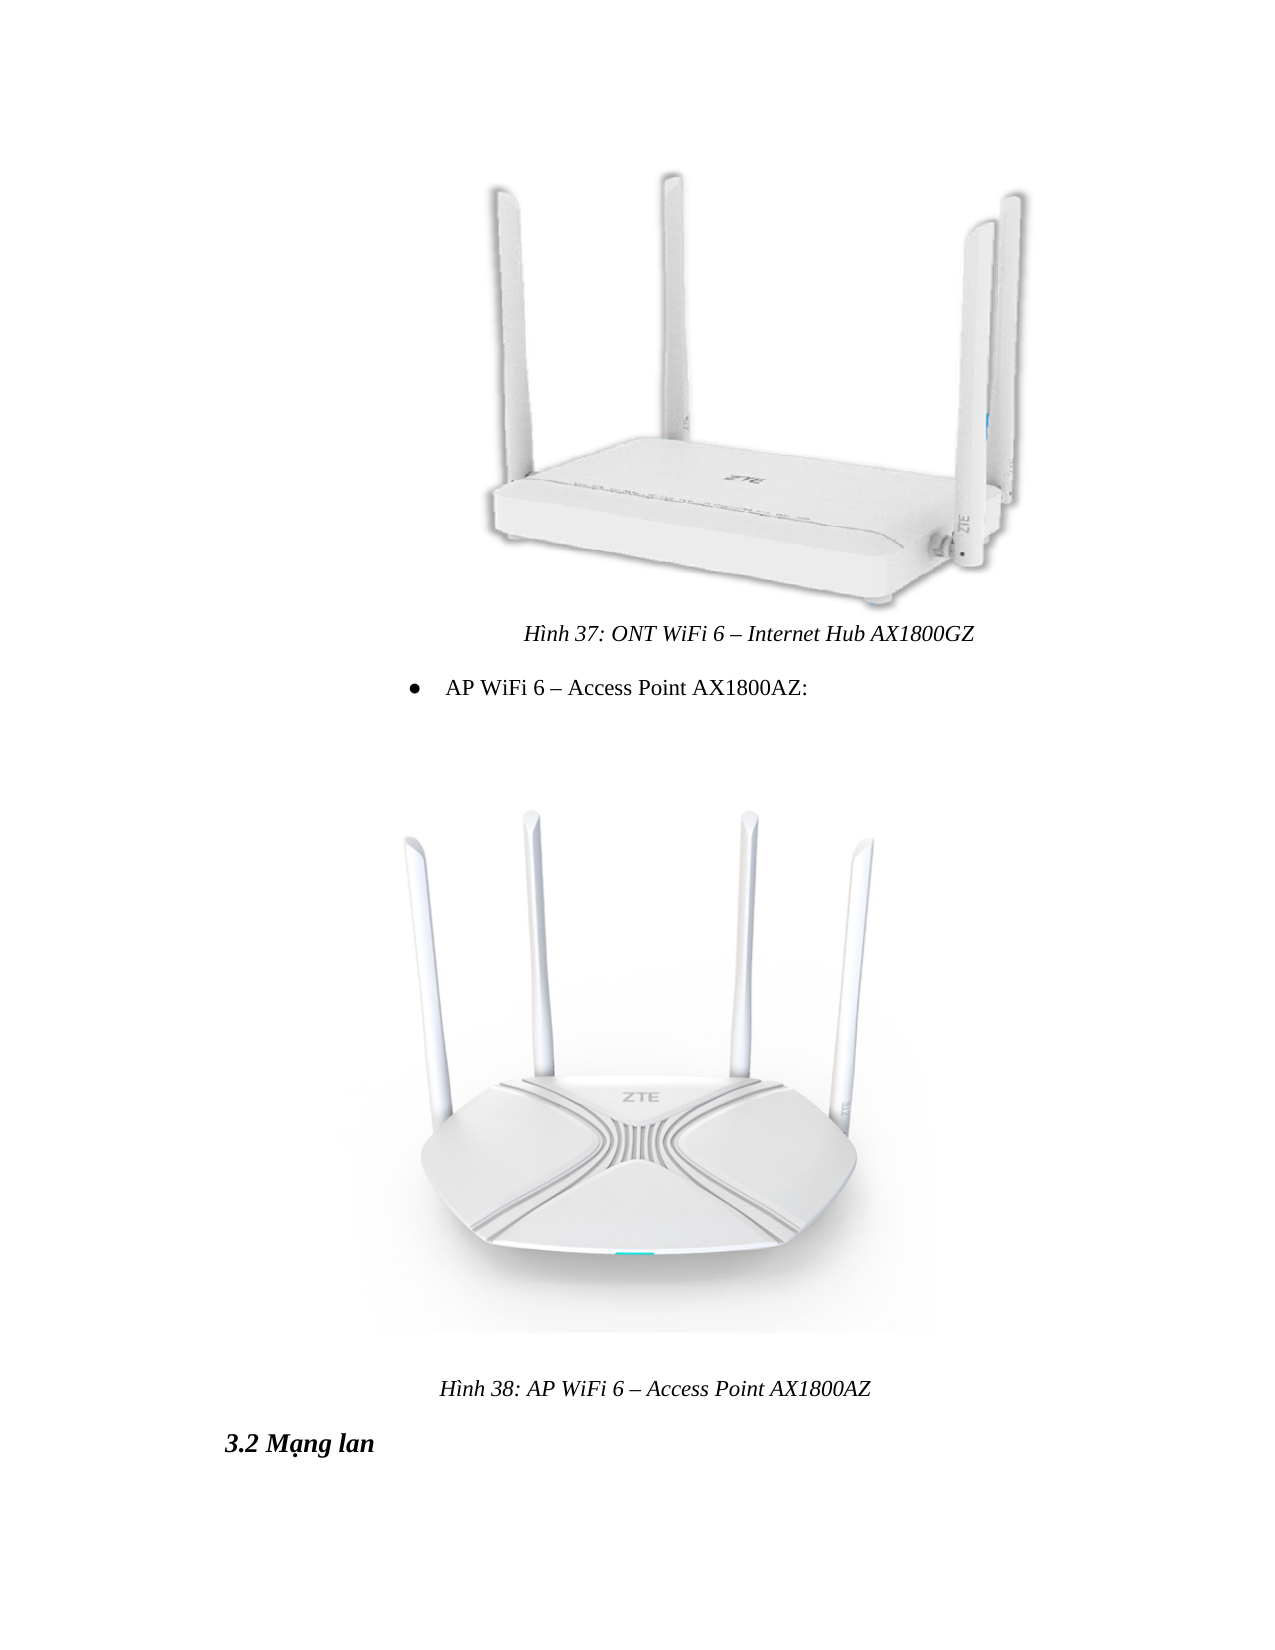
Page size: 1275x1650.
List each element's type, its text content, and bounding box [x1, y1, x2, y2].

picture [458, 150, 1042, 621]
text Hình 38: AP WiFi 6 – Access Point AX1800AZ [187, 1375, 1125, 1402]
picture [337, 737, 938, 1336]
text Hình 37: ONT WiFi 6 – Internet Hub AX1800GZ [375, 620, 1125, 647]
subtitle 3.2 Mạng lan [225, 1427, 1117, 1459]
list AP WiFi 6 – Access Point AX1800AZ: [408, 674, 1125, 700]
